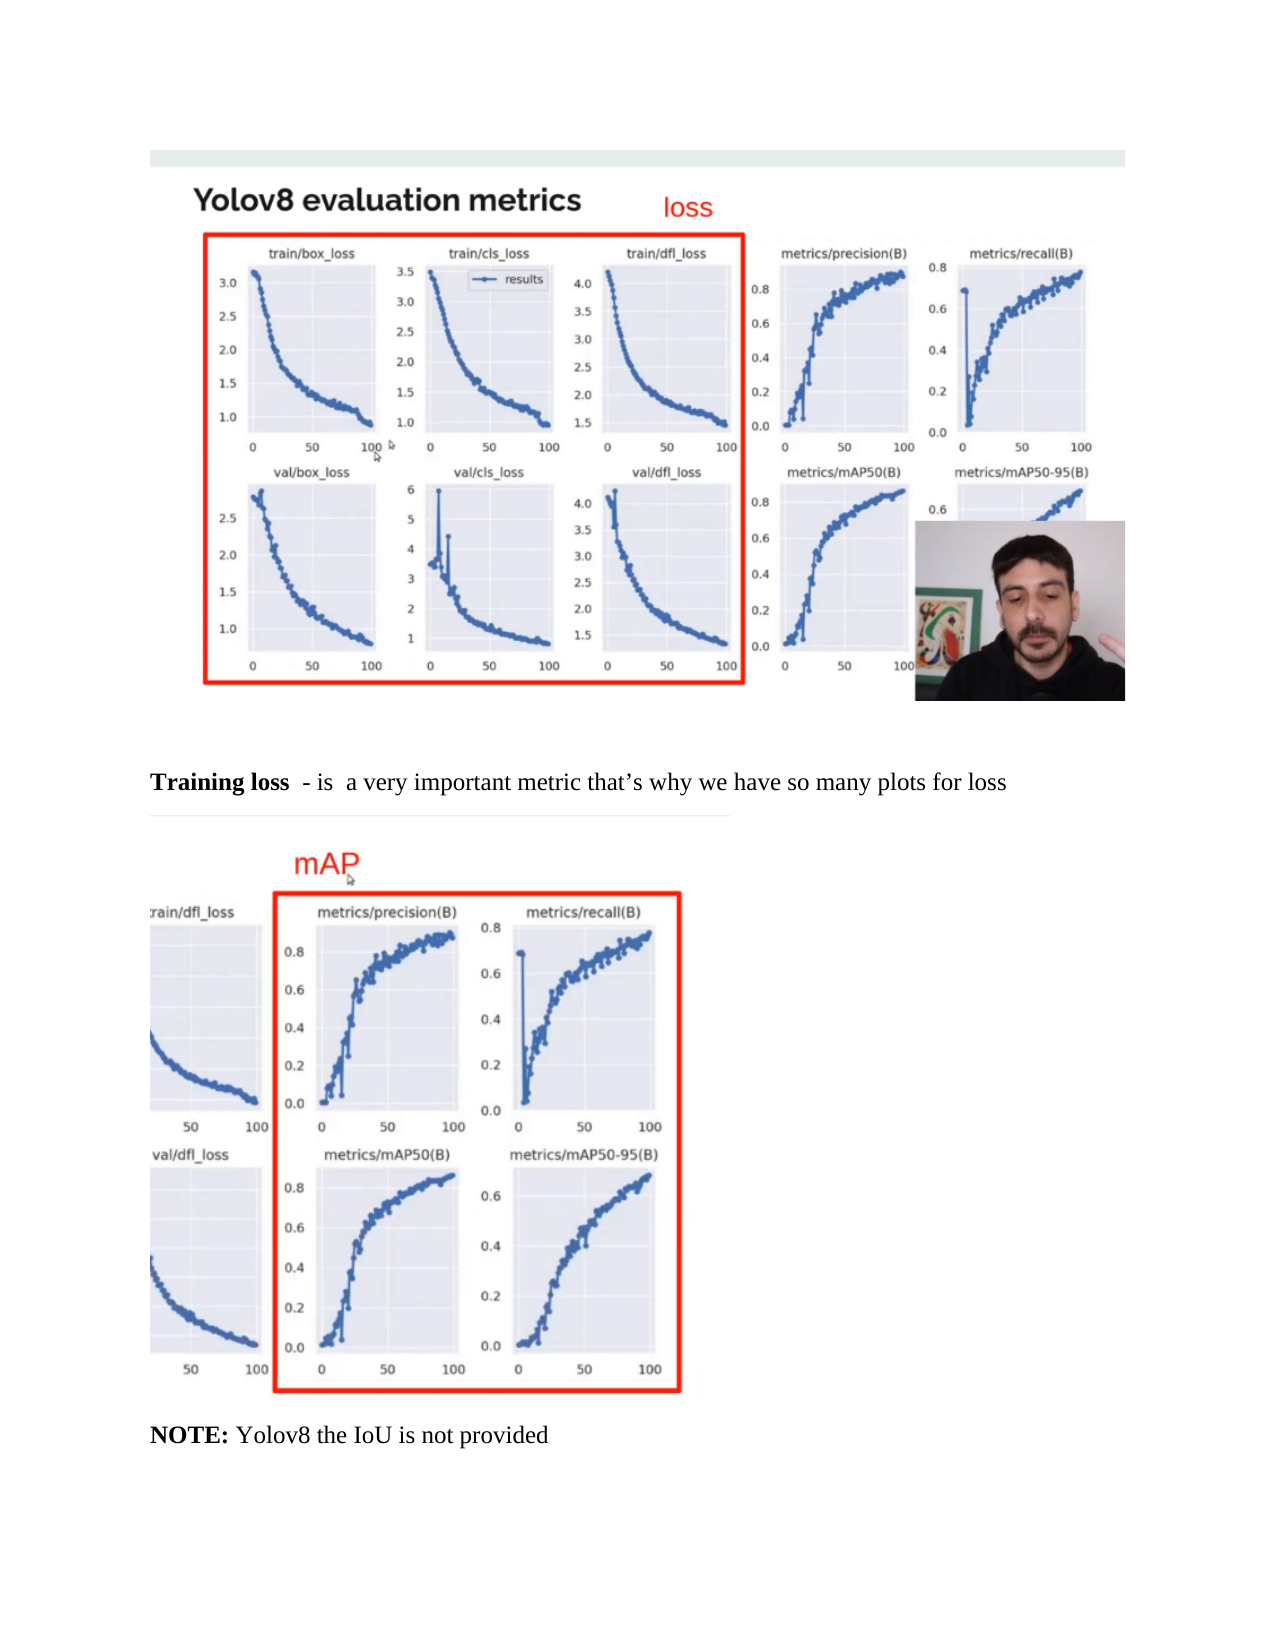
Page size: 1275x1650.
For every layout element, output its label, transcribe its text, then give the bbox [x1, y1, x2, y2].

text Training loss - is a very important metric that’s why we have so many plots for loss [150, 767, 1125, 796]
picture [150, 815, 730, 1402]
picture [150, 150, 1125, 701]
text NOTE: Yolov8 the IoU is not provided [150, 1420, 1125, 1449]
